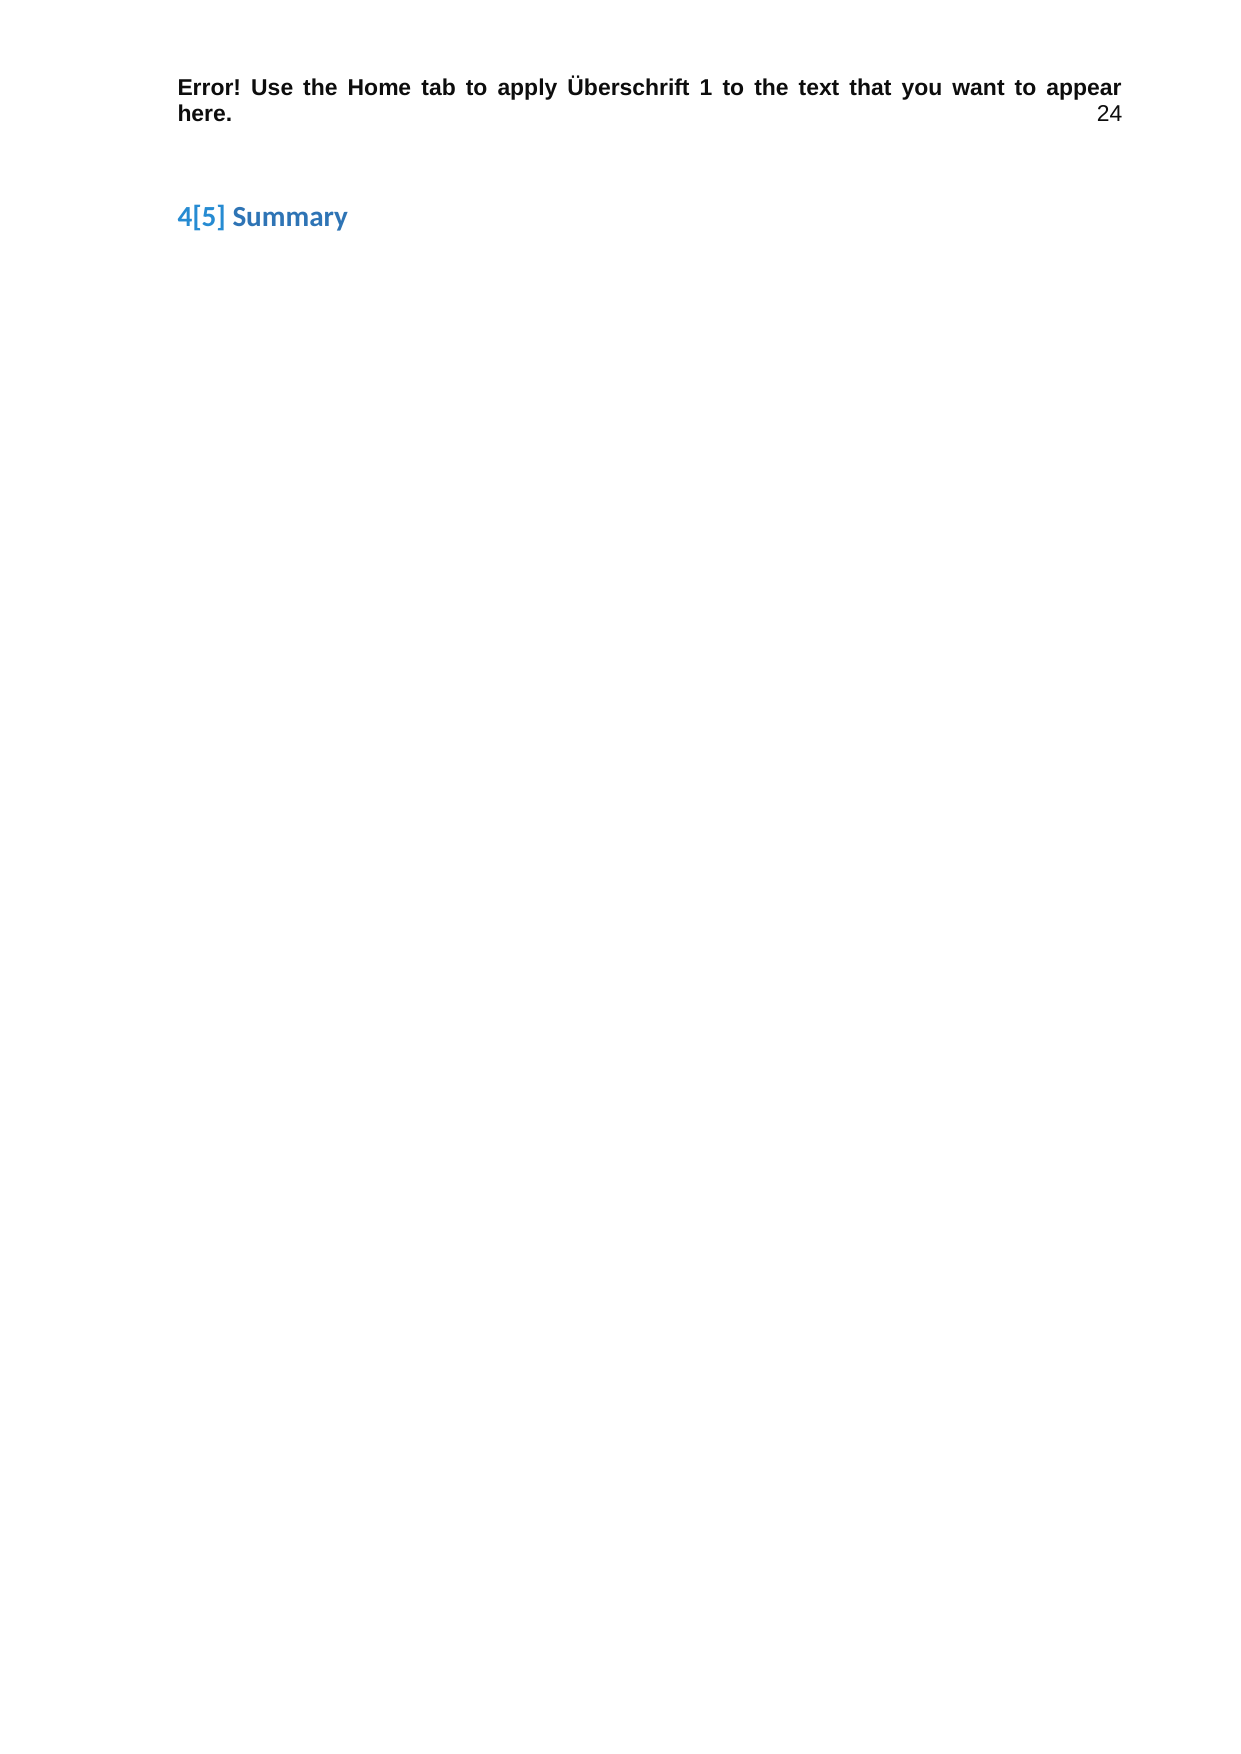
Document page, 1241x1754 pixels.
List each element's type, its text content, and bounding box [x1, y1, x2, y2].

subtitle Summary [177, 198, 1122, 233]
